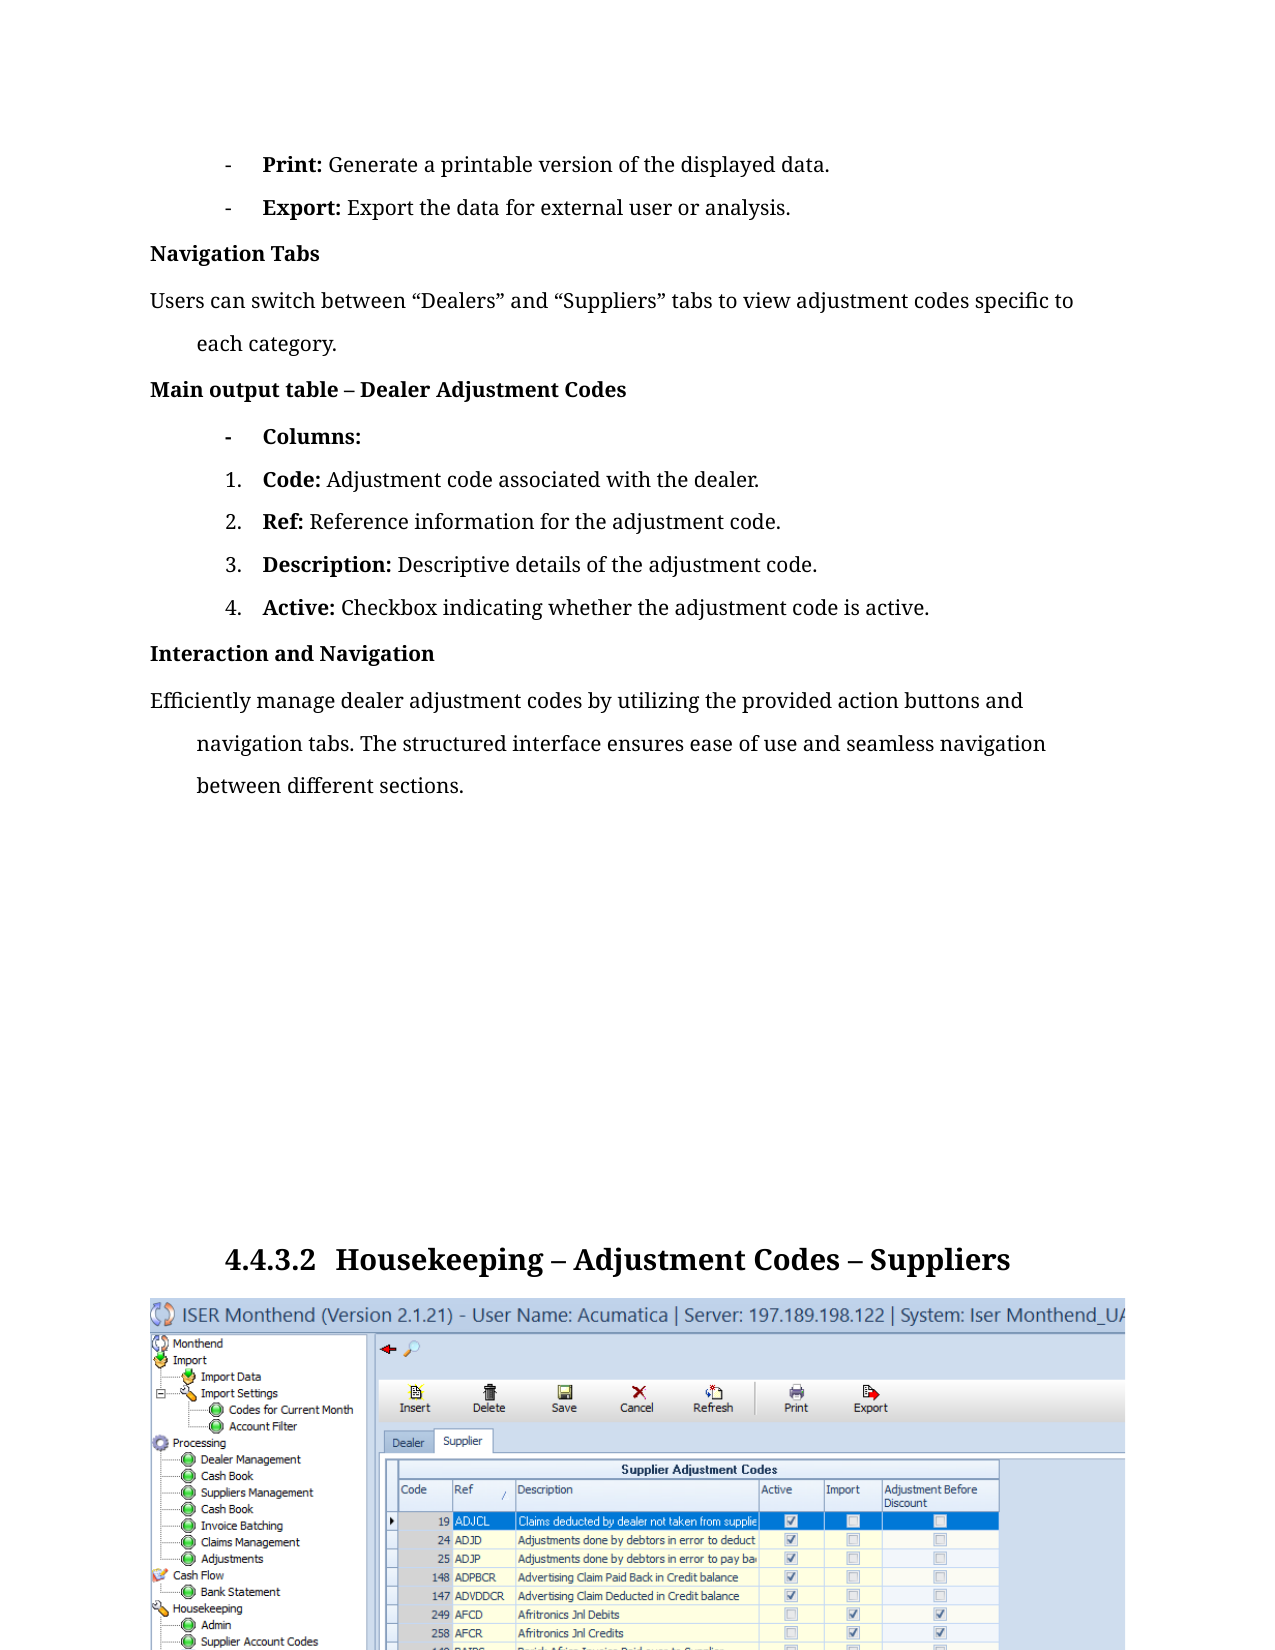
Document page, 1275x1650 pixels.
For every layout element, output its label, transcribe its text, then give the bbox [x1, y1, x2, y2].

picture [150, 1298, 1125, 1650]
list Code: Adjustment code associated with the dealer. [225, 465, 1125, 493]
text Interaction and Navigation [150, 639, 1125, 668]
text Navigation Tabs [150, 239, 1125, 268]
list Columns: [225, 422, 1125, 451]
list Export: Export the data for external user or analysis. [225, 193, 1125, 221]
text Main output table – Dealer Adjustment Codes [150, 376, 1125, 404]
subtitle Housekeeping – Adjustment Codes – Suppliers [225, 1239, 1125, 1279]
text Efficiently manage dealer adjustment codes by utilizing the provided action buttons and navigation tabs. The structured interface ensures ease of use and seamless navigation between different sections. [150, 686, 1125, 800]
text Users can switch between “Dealers” and “Suppliers” tabs to view adjustment codes specific to each category. [150, 286, 1125, 357]
list Active: Checkbox indicating whether the adjustment code is active. [225, 593, 1125, 621]
list Ref: Reference information for the adjustment code. [225, 507, 1125, 536]
list Print: Generate a printable version of the displayed data. [225, 150, 1125, 178]
list Description: Descriptive details of the adjustment code. [225, 550, 1125, 578]
